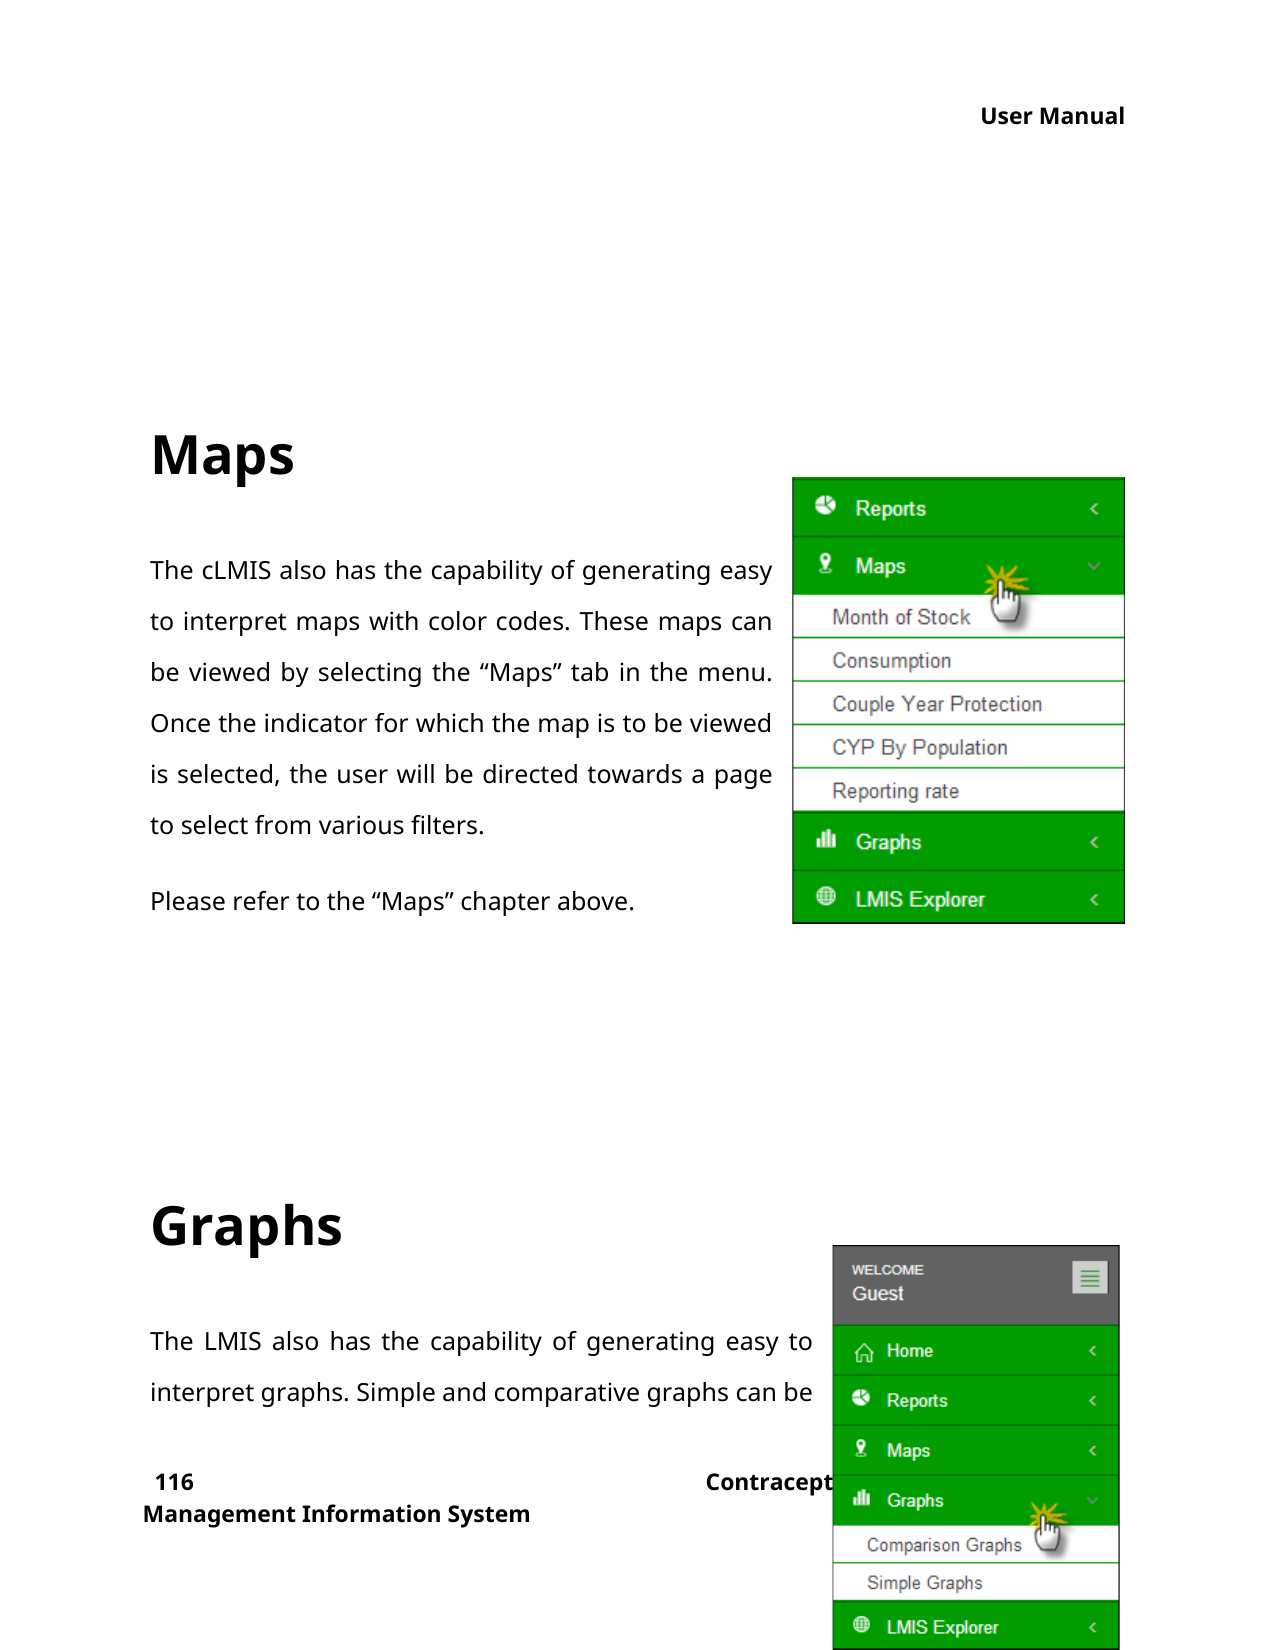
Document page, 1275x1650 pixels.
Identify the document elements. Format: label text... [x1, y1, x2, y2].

picture [792, 477, 1125, 924]
subtitle Maps [150, 417, 1125, 490]
text Please refer to the “Maps” chapter above. [150, 883, 792, 918]
subtitle Graphs [150, 1188, 1125, 1261]
text The cLMIS also has the capability of generating easy to interpret maps with color codes. These maps can be viewed by selecting the “Maps” tab in the menu. Once the indicator for which the map is to be viewed is selected, the user will be directed towards a page to select from various filters. [150, 552, 792, 842]
picture [832, 1245, 1120, 1650]
